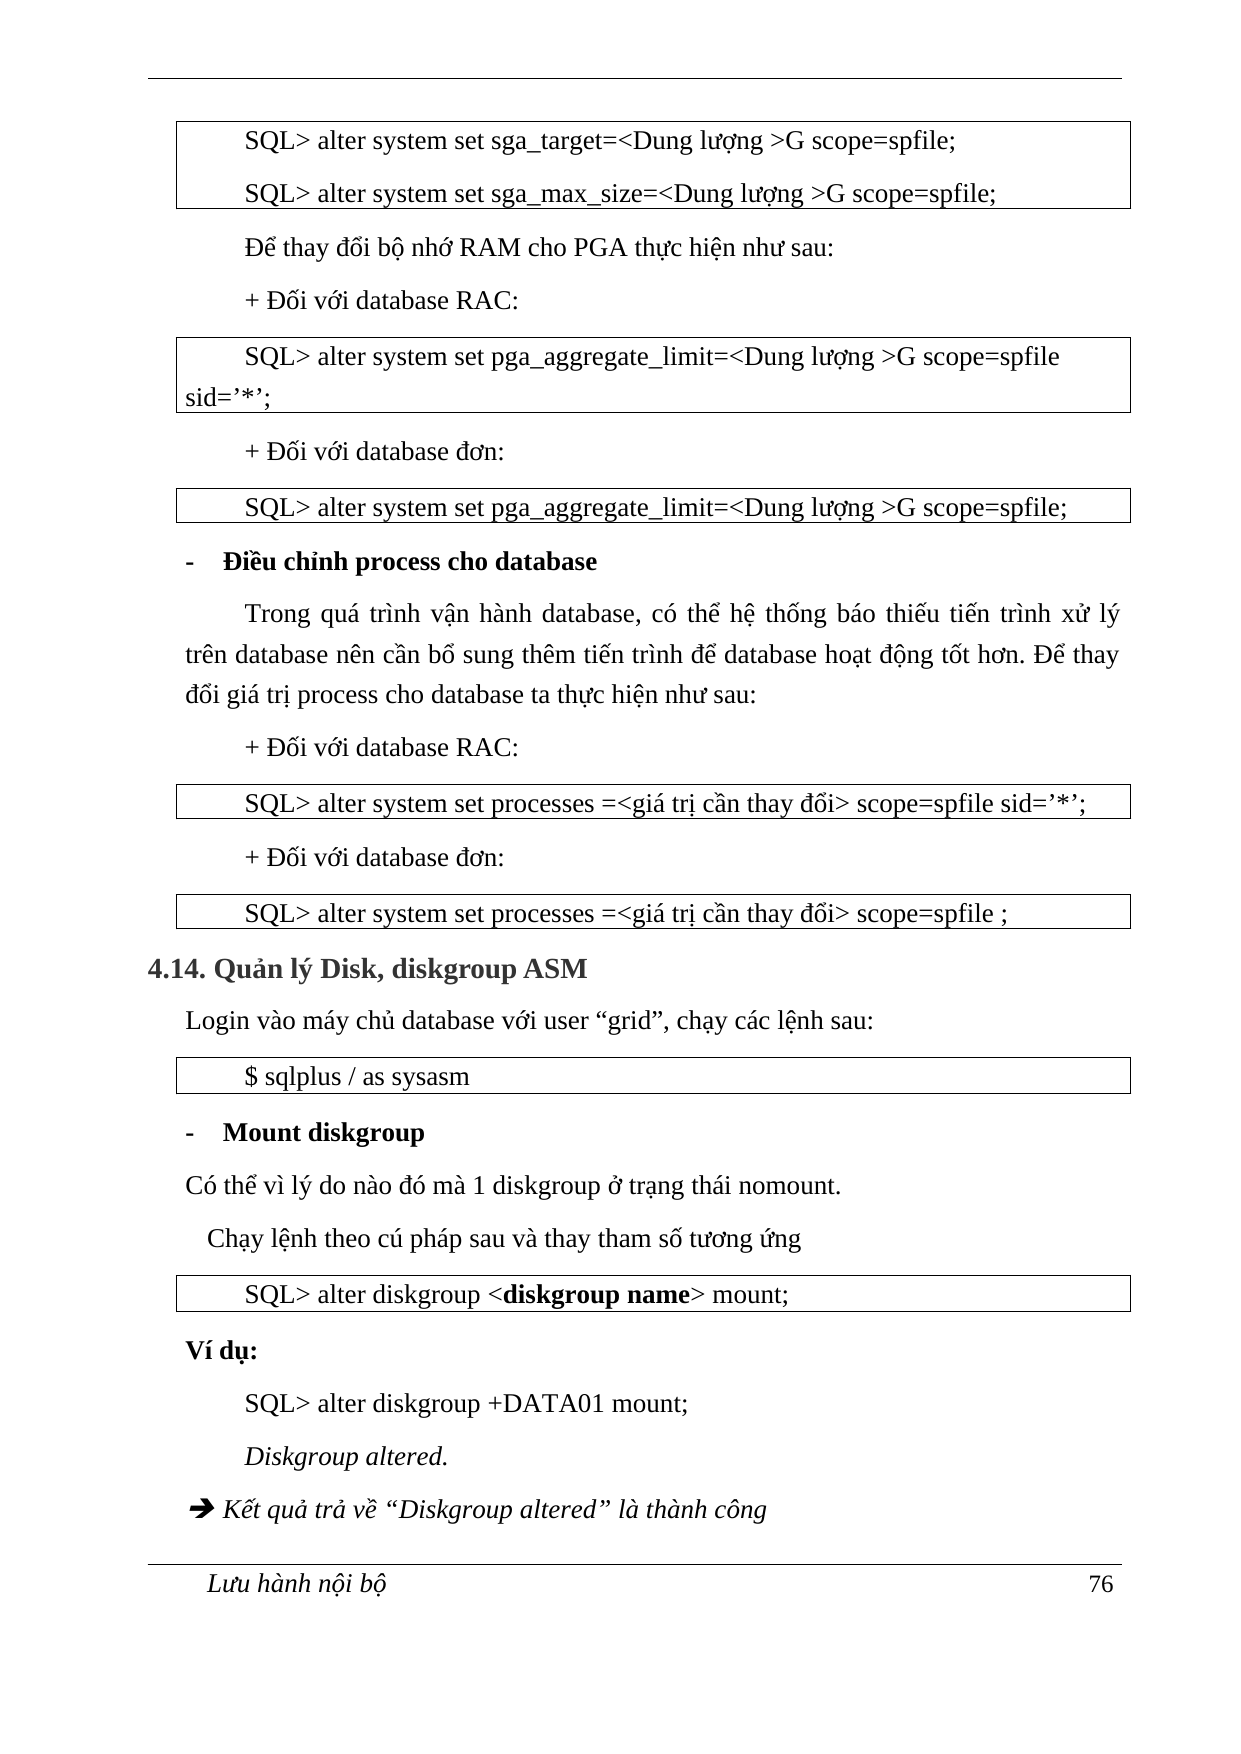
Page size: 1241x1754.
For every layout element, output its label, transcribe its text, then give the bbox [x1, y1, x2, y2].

text SQL> alter system set sga_max_size=<Dung lượng >G scope=spfile; [177, 174, 1130, 208]
text Login vào máy chủ database với user “grid”, chạy các lệnh sau: [185, 1004, 1122, 1035]
text + Đối với database RAC: [185, 731, 1122, 762]
text SQL> alter system set pga_aggregate_limit=<Dung lượng >G scope=spfile; [177, 489, 1130, 522]
text + Đối với database RAC: [185, 284, 1122, 315]
subtitle 4.14. Quản lý Disk, diskgroup ASM [148, 951, 1122, 985]
text + Đối với database đơn: [185, 841, 1122, 872]
text Trong quá trình vận hành database, có thể hệ thống báo thiếu tiến trình xử lý trên database nên cần bổ sung thêm tiến trình để database hoạt động tốt hơn. Để thay đổi giá trị process cho database ta thực hiện như sau: [185, 597, 1122, 709]
text SQL> alter diskgroup +DATA01 mount; [185, 1387, 1122, 1418]
text Diskgroup altered. [185, 1440, 1122, 1471]
list Kết quả trả về “Diskgroup altered” là thành công [185, 1493, 1122, 1524]
text $ sqlplus / as sysasm [177, 1058, 1130, 1093]
text SQL> alter diskgroup <diskgroup name> mount; [177, 1276, 1130, 1311]
text SQL> alter system set processes =<giá trị cần thay đổi> scope=spfile ; [177, 895, 1130, 928]
list Điều chỉnh process cho database [185, 544, 1122, 576]
list Mount diskgroup [185, 1116, 1122, 1147]
text Ví dụ: [185, 1334, 1122, 1365]
text Để thay đổi bộ nhớ RAM cho PGA thực hiện như sau: [185, 231, 1122, 262]
text SQL> alter system set processes =<giá trị cần thay đổi> scope=spfile sid=’*’; [177, 785, 1130, 818]
text SQL> alter system set sga_target=<Dung lượng >G scope=spfile; [177, 122, 1130, 156]
text SQL> alter system set pga_aggregate_limit=<Dung lượng >G scope=spfile sid=’*’; [177, 338, 1130, 412]
text Có thể vì lý do nào đó mà 1 diskgroup ở trạng thái nomount. [185, 1169, 1122, 1200]
text + Đối với database đơn: [185, 434, 1122, 466]
text Chạy lệnh theo cú pháp sau và thay tham số tương ứng [148, 1222, 1122, 1253]
